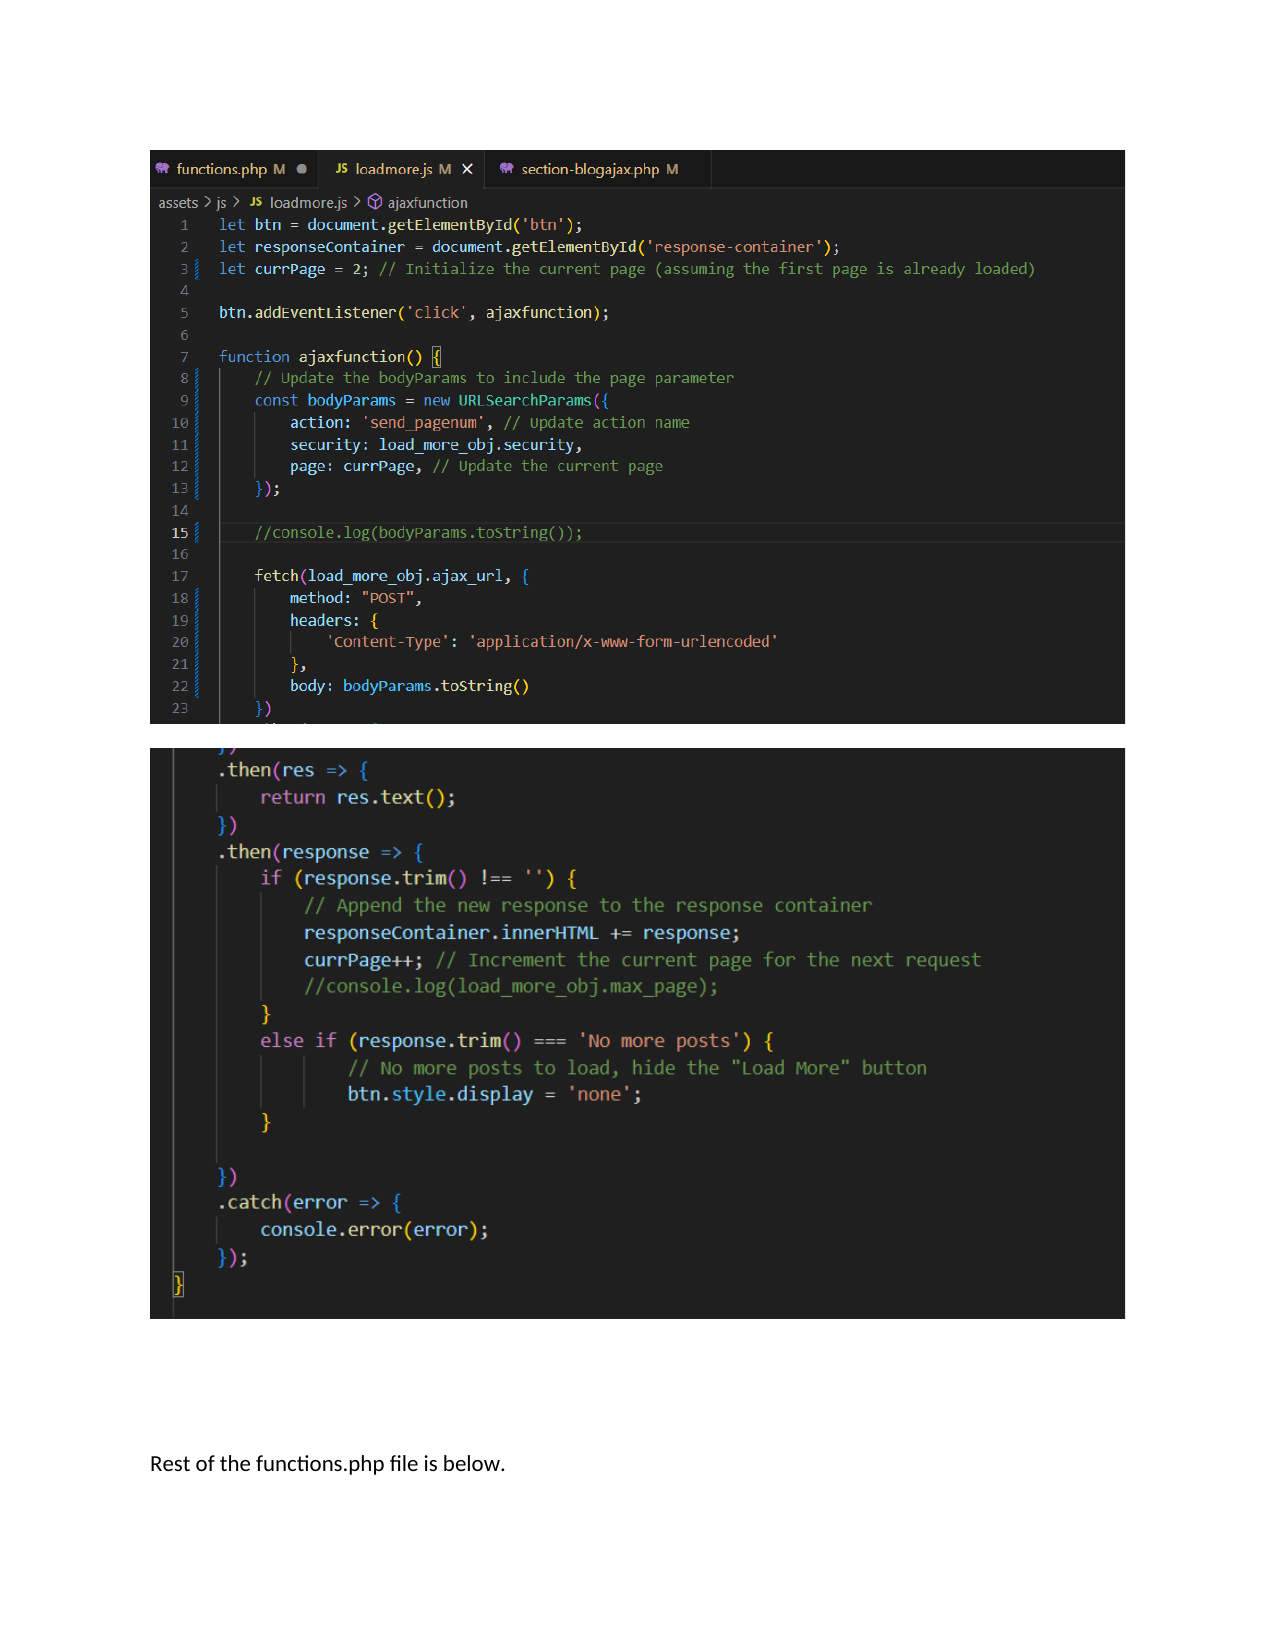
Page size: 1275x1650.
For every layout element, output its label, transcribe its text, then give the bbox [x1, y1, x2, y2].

picture [150, 150, 1125, 724]
picture [150, 748, 1125, 1319]
text Rest of the functions.php file is below. [150, 1449, 1125, 1478]
